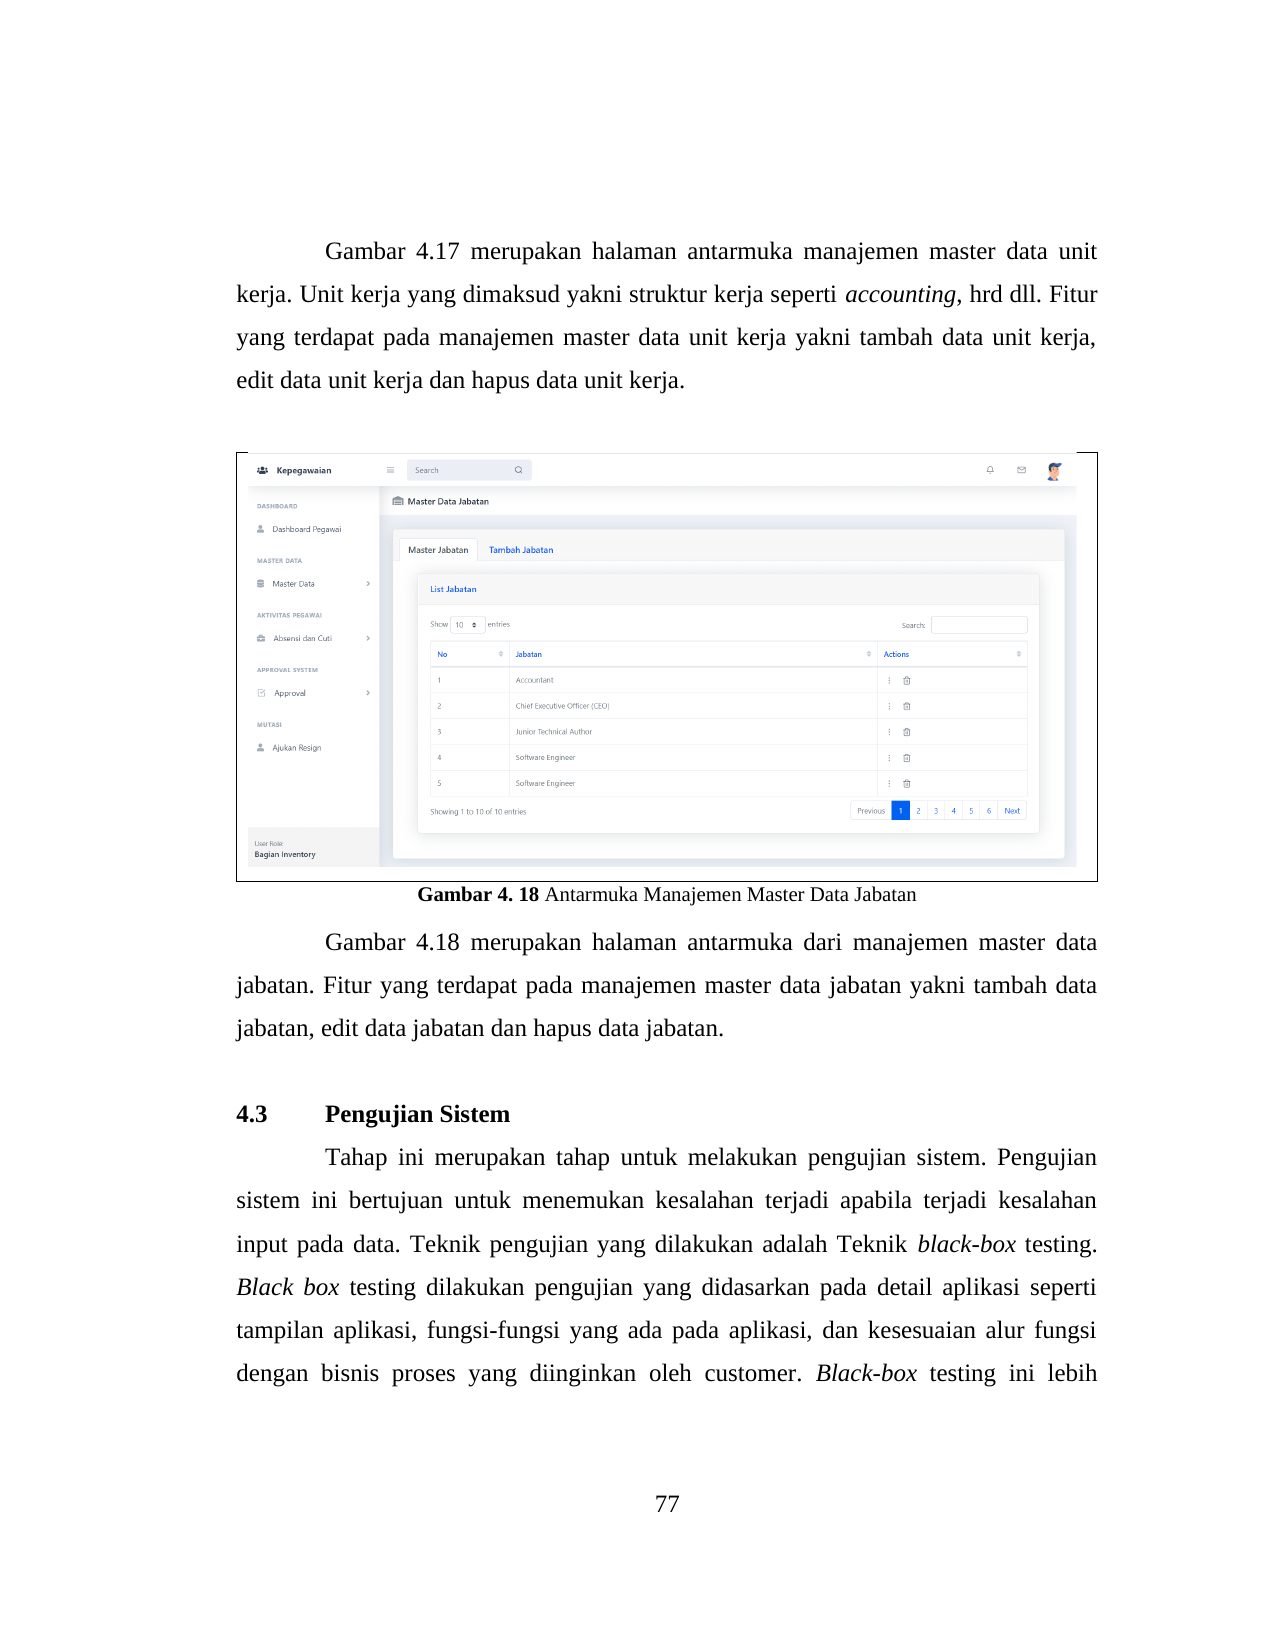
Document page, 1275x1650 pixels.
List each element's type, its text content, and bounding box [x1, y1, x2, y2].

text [236, 1142, 1098, 1387]
table_header [237, 453, 1097, 881]
picture [248, 452, 1077, 867]
text Gambar 4.17 merupakan halaman antarmuka manajemen master data unit kerja. Unit kerja yang dimaksud yakni struktur kerja seperti accounting, hrd dll. Fitur yang terdapat pada manajemen master data unit kerja yakni tambah data unit kerja, edit data unit kerja dan hapus data unit kerja. [236, 236, 1098, 394]
text Gambar 4.18 merupakan halaman antarmuka dari manajemen master data jabatan. Fitur yang terdapat pada manajemen master data jabatan yakni tambah data jabatan, edit data jabatan dan hapus data jabatan. [236, 927, 1098, 1042]
text Gambar 4. 18 Antarmuka Manajemen Master Data Jabatan [236, 882, 1098, 906]
subtitle Pengujian Sistem [236, 1099, 1098, 1128]
